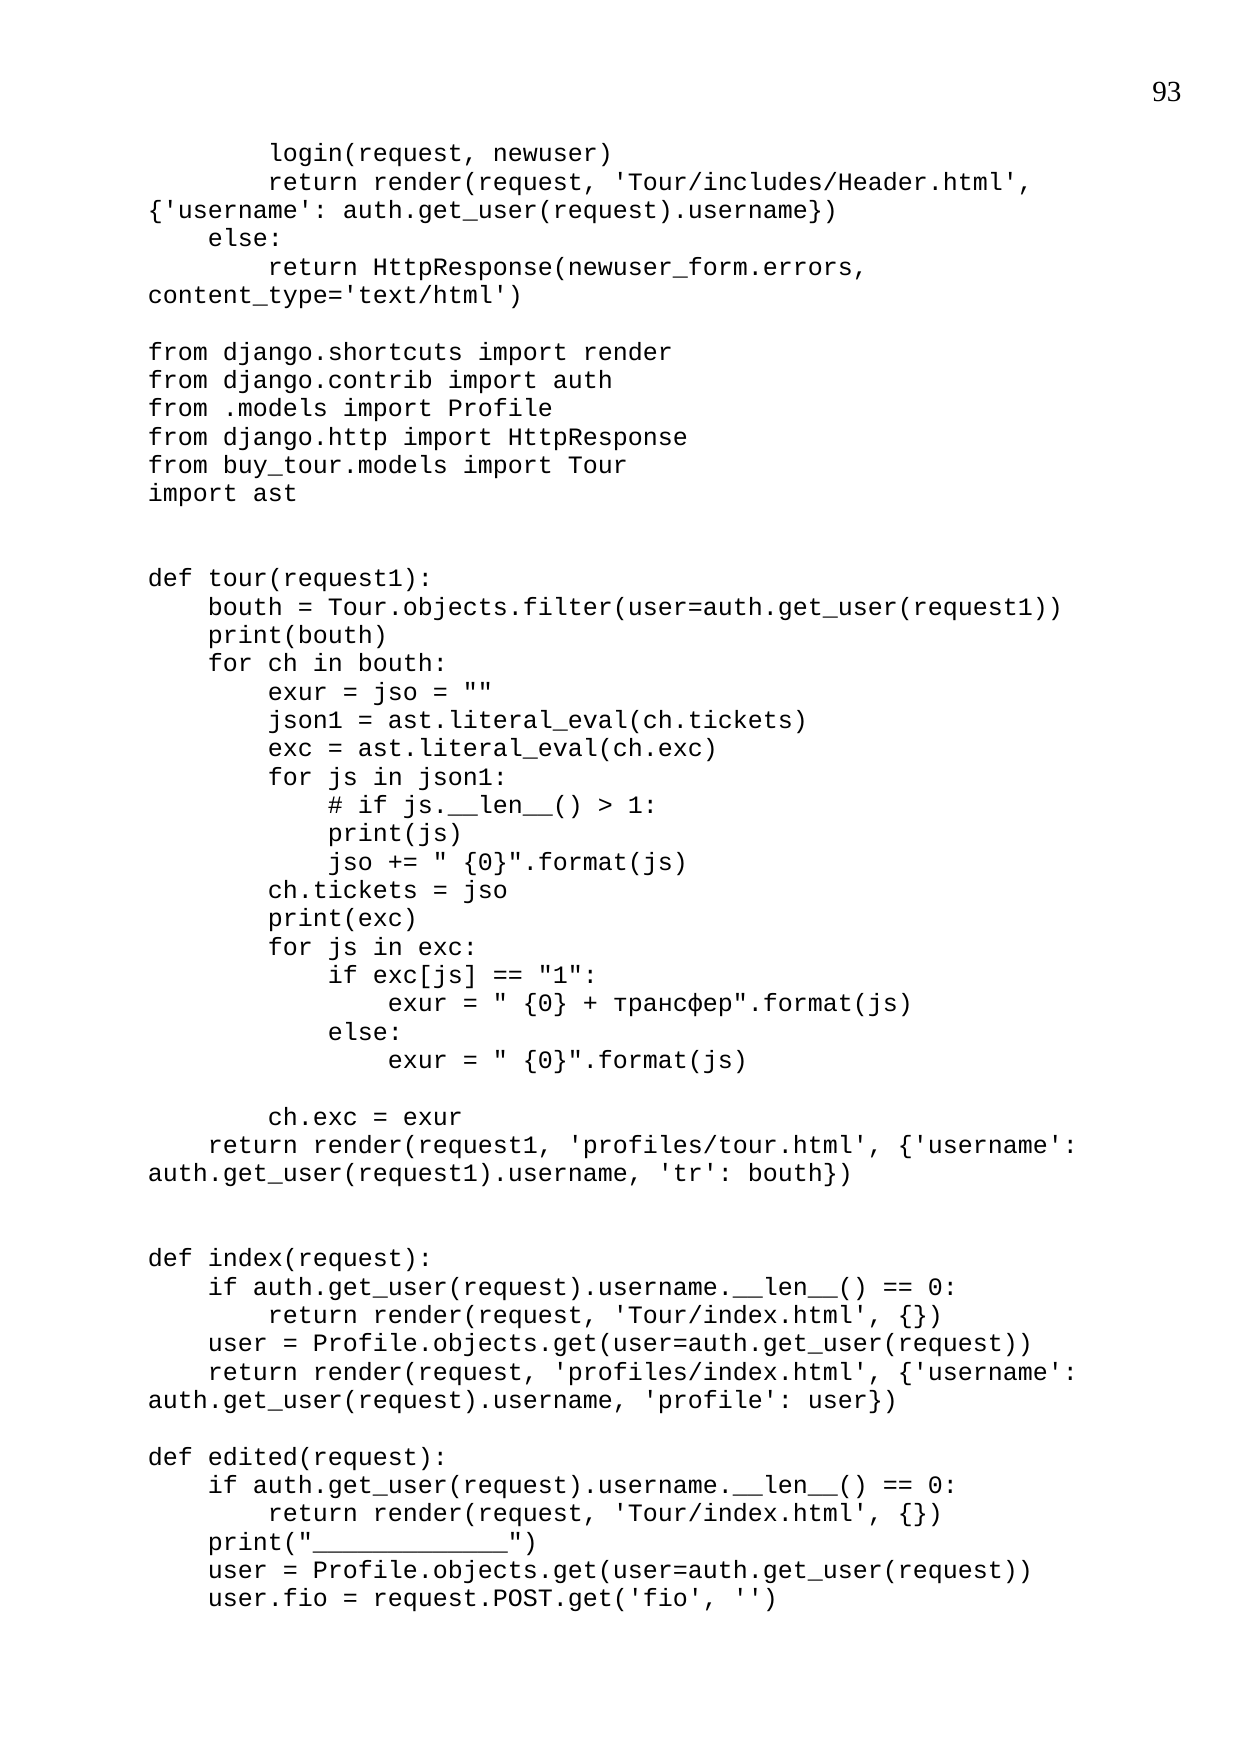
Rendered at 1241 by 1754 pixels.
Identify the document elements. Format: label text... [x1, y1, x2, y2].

text if auth.get_user(request).username.__len__() == 0: [148, 1274, 1181, 1303]
text user = Profile.objects.get(user=auth.get_user(request)) [148, 1558, 1181, 1586]
text return render(request, 'Tour/index.html', {}) [148, 1303, 1181, 1331]
text return render(request, 'Tour/index.html', {}) [148, 1501, 1181, 1529]
text user = Profile.objects.get(user=auth.get_user(request)) [148, 1331, 1181, 1359]
text login(request, newuser) [148, 141, 1181, 169]
text user.fio = request.POST.get('fio', '') [148, 1586, 1181, 1614]
text ch.tickets = jso [148, 878, 1181, 906]
text print("_____________") [148, 1529, 1181, 1558]
text return render(request1, 'profiles/tour.html', {'username': auth.get_user(request1).username, 'tr': bouth}) [148, 1133, 1181, 1189]
text from .models import Profile [148, 396, 1181, 424]
text if auth.get_user(request).username.__len__() == 0: [148, 1473, 1181, 1501]
text return HttpResponse(newuser_form.errors, content_type='text/html') [148, 254, 1181, 311]
text from django.shortcuts import render [148, 339, 1181, 368]
text else: [148, 226, 1181, 254]
text else: [148, 1019, 1181, 1048]
text print(js) [148, 821, 1181, 849]
text return render(request, 'profiles/index.html', {'username': auth.get_user(request).username, 'profile': user}) [148, 1359, 1181, 1416]
text jso += " {0}".format(js) [148, 849, 1181, 878]
text print(exc) [148, 906, 1181, 934]
text def index(request): [148, 1246, 1181, 1274]
text print(bouth) [148, 623, 1181, 651]
text ch.exc = exur [148, 1104, 1181, 1133]
text for js in exc: [148, 934, 1181, 963]
text if exc[js] == "1": [148, 963, 1181, 991]
text from buy_tour.models import Tour [148, 453, 1181, 481]
text for ch in bouth: [148, 651, 1181, 679]
text exur = " {0}".format(js) [148, 1048, 1181, 1076]
text # if js.__len__() > 1: [148, 793, 1181, 821]
text bouth = Tour.objects.filter(user=auth.get_user(request1)) [148, 594, 1181, 623]
text return render(request, 'Tour/includes/Header.html', {'username': auth.get_user(request).username}) [148, 169, 1181, 226]
text exur = " {0} + трансфер".format(js) [148, 991, 1181, 1019]
text exc = ast.literal_eval(ch.exc) [148, 736, 1181, 764]
text for js in json1: [148, 764, 1181, 793]
text from django.contrib import auth [148, 368, 1181, 396]
text import ast [148, 481, 1181, 509]
text exur = jso = "" [148, 679, 1181, 708]
text from django.http import HttpResponse [148, 424, 1181, 453]
text json1 = ast.literal_eval(ch.tickets) [148, 708, 1181, 736]
text def edited(request): [148, 1444, 1181, 1473]
text def tour(request1): [148, 566, 1181, 594]
